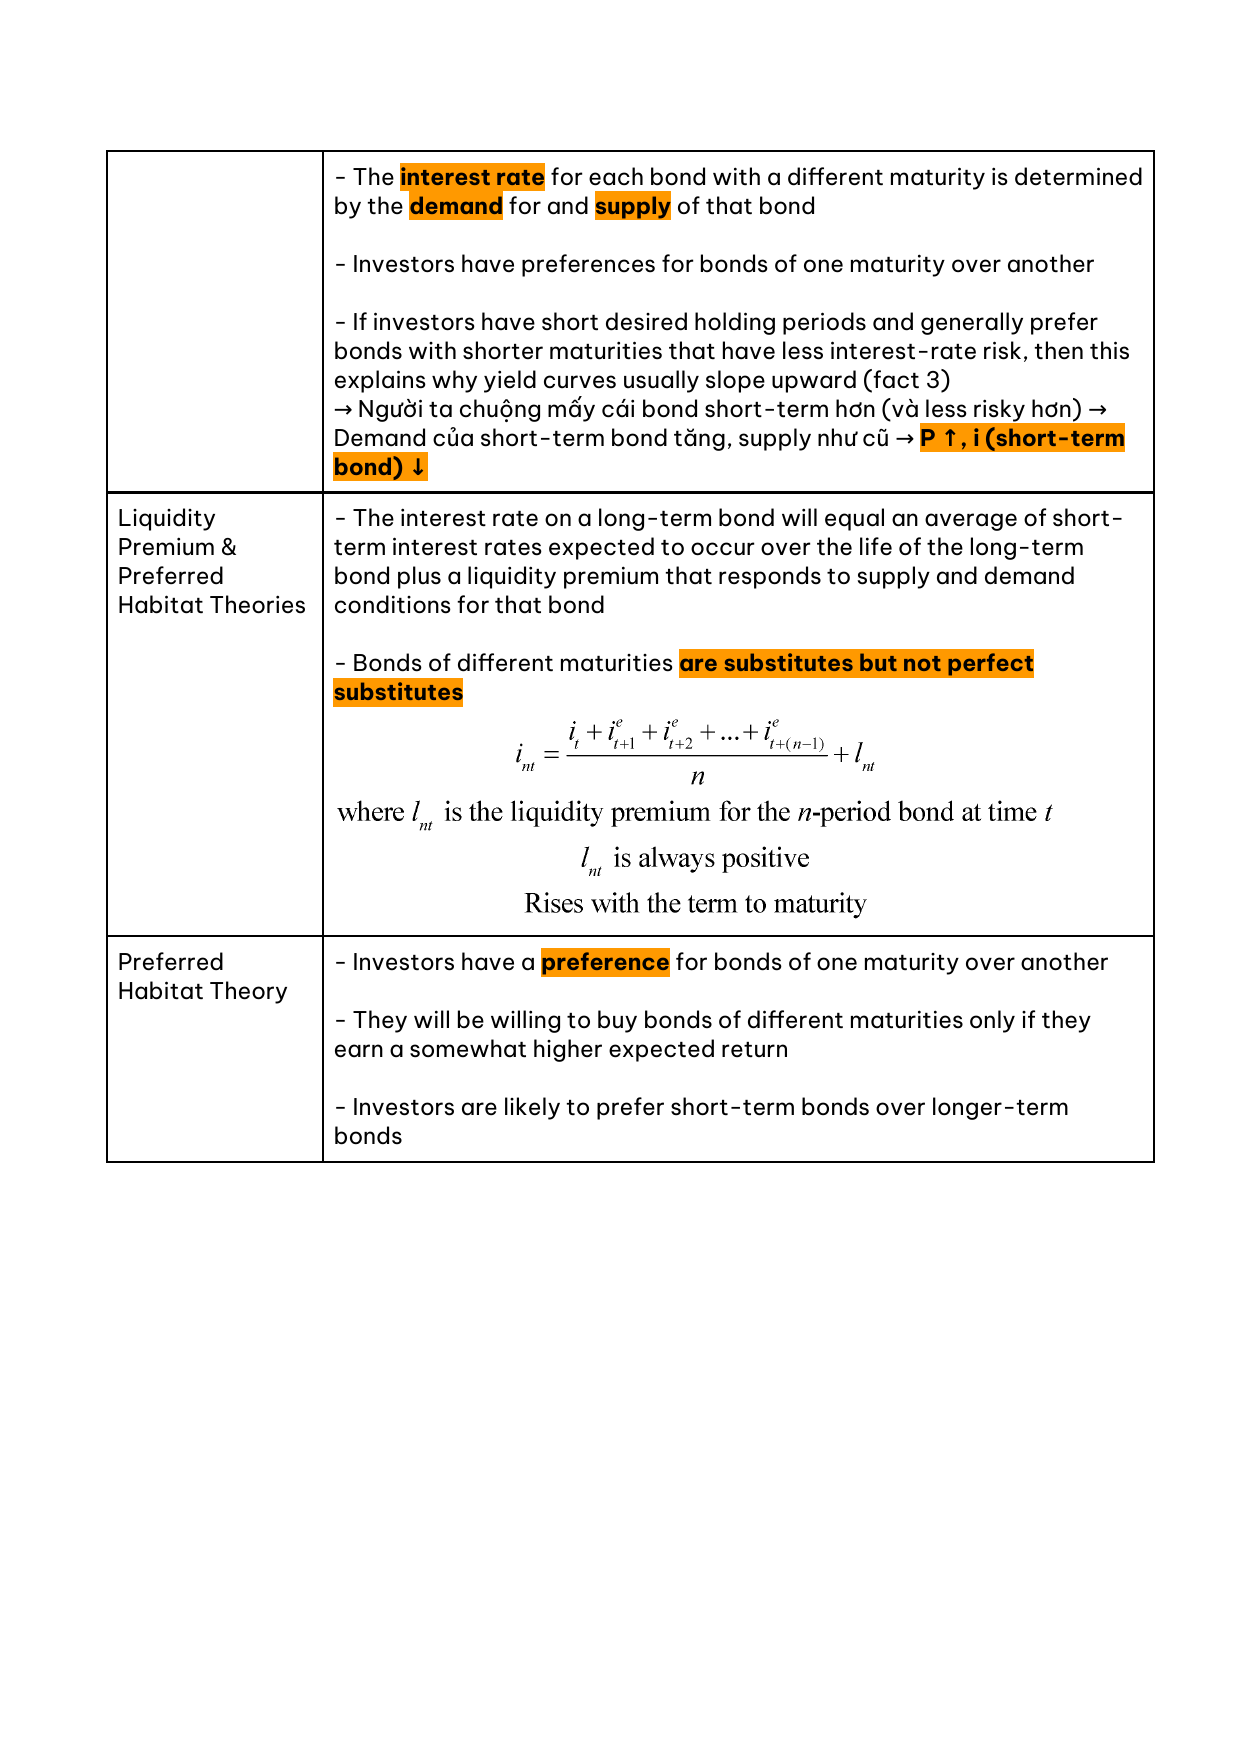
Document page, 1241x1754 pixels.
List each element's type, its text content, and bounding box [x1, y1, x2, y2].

table_cell Liquidity Premium & Preferred Habitat Theories [108, 494, 322, 935]
table_cell - Investors have a preference for bonds of one maturity over another - They will be willing to buy bonds of different maturities only if they earn a somewhat higher expected return - Investors are likely to prefer short-term bonds over longer-term bonds [324, 937, 1153, 1161]
table_cell - The interest rate on a long-term bond will equal an average of short-term interest rates expected to occur over the life of the long-term bond plus a liquidity premium that responds to supply and demand conditions for that bond - Bonds of different maturities are substitutes but not perfect substitutes [324, 494, 1153, 935]
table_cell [108, 152, 322, 491]
table_cell Preferred Habitat Theory [108, 937, 322, 1161]
picture [333, 706, 1058, 925]
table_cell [324, 152, 1153, 491]
